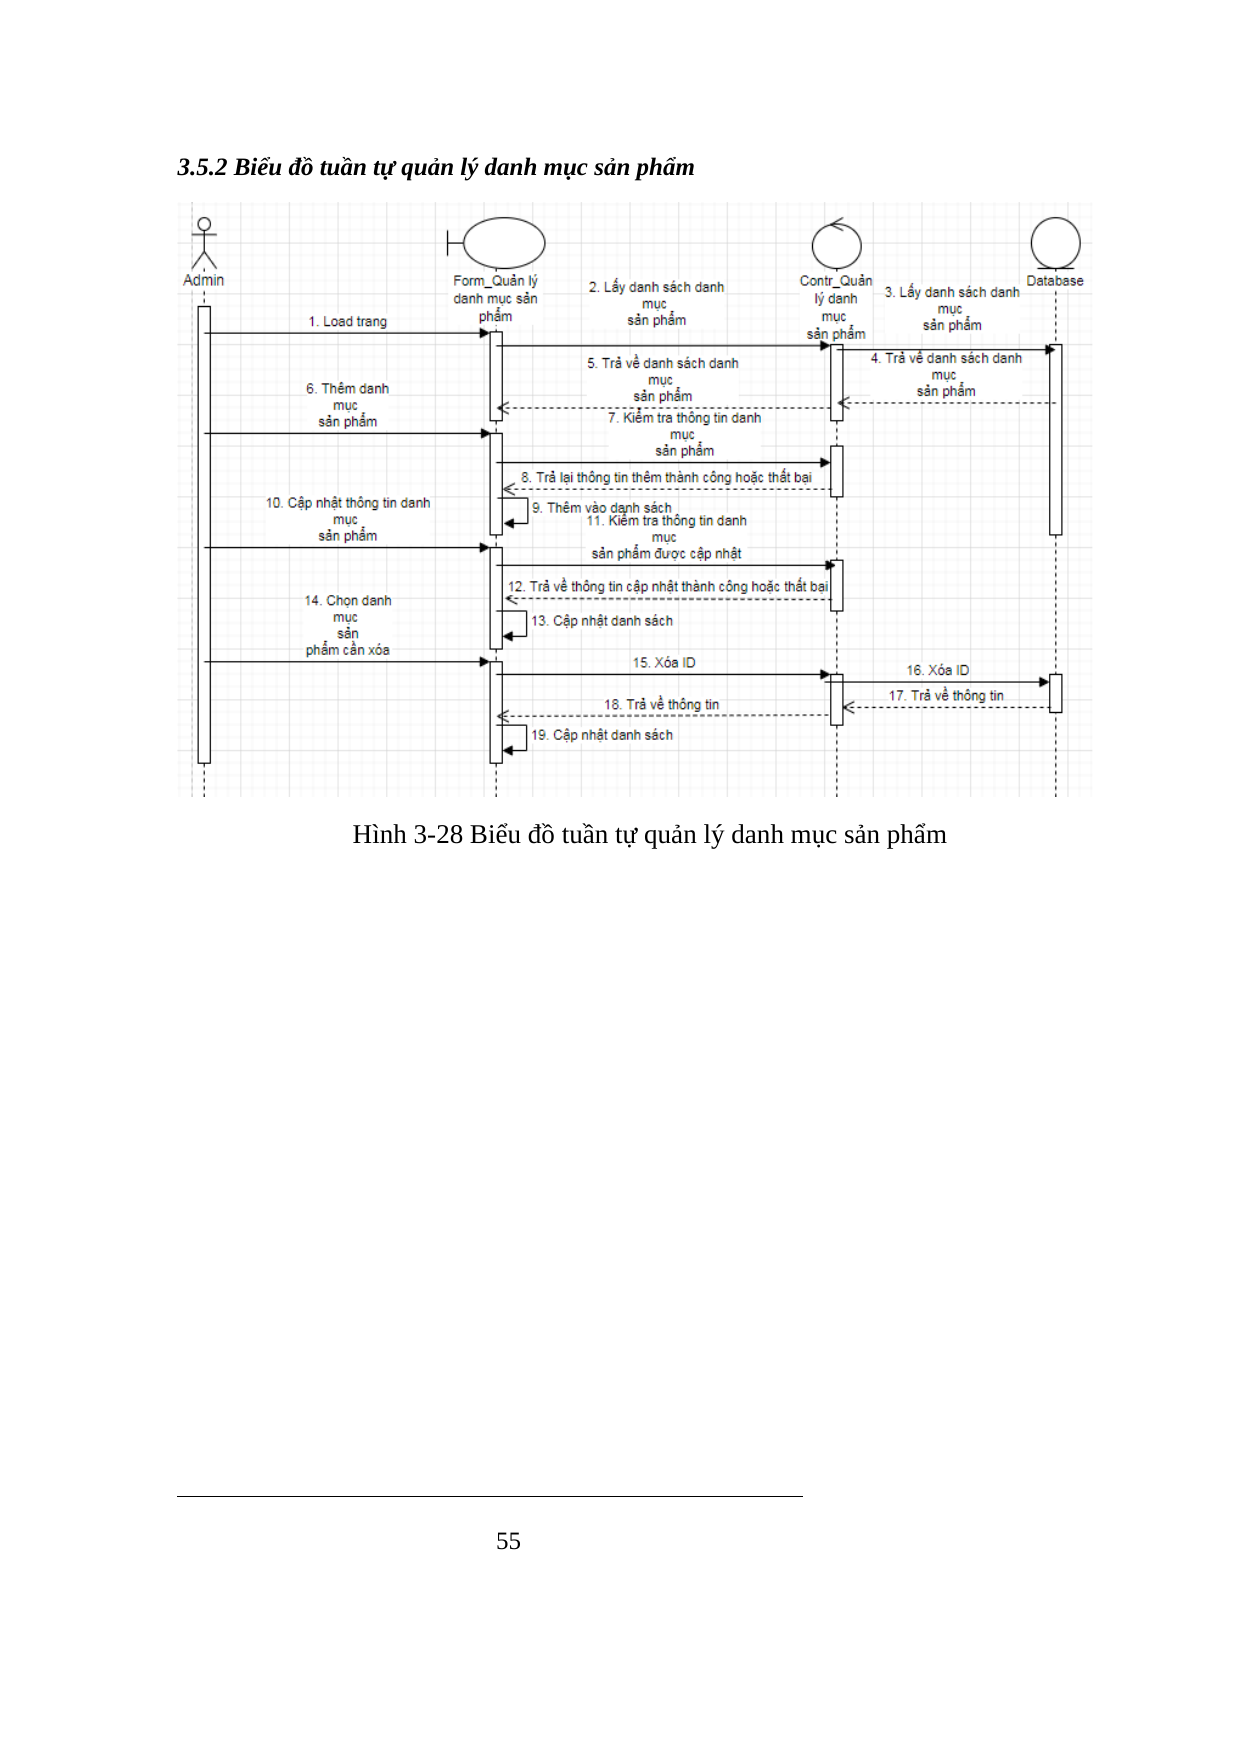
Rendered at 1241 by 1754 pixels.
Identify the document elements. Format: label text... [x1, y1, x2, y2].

picture [177, 202, 1093, 797]
subtitle Biểu đồ tuần tự quản lý danh mục sản phẩm [177, 152, 1122, 181]
